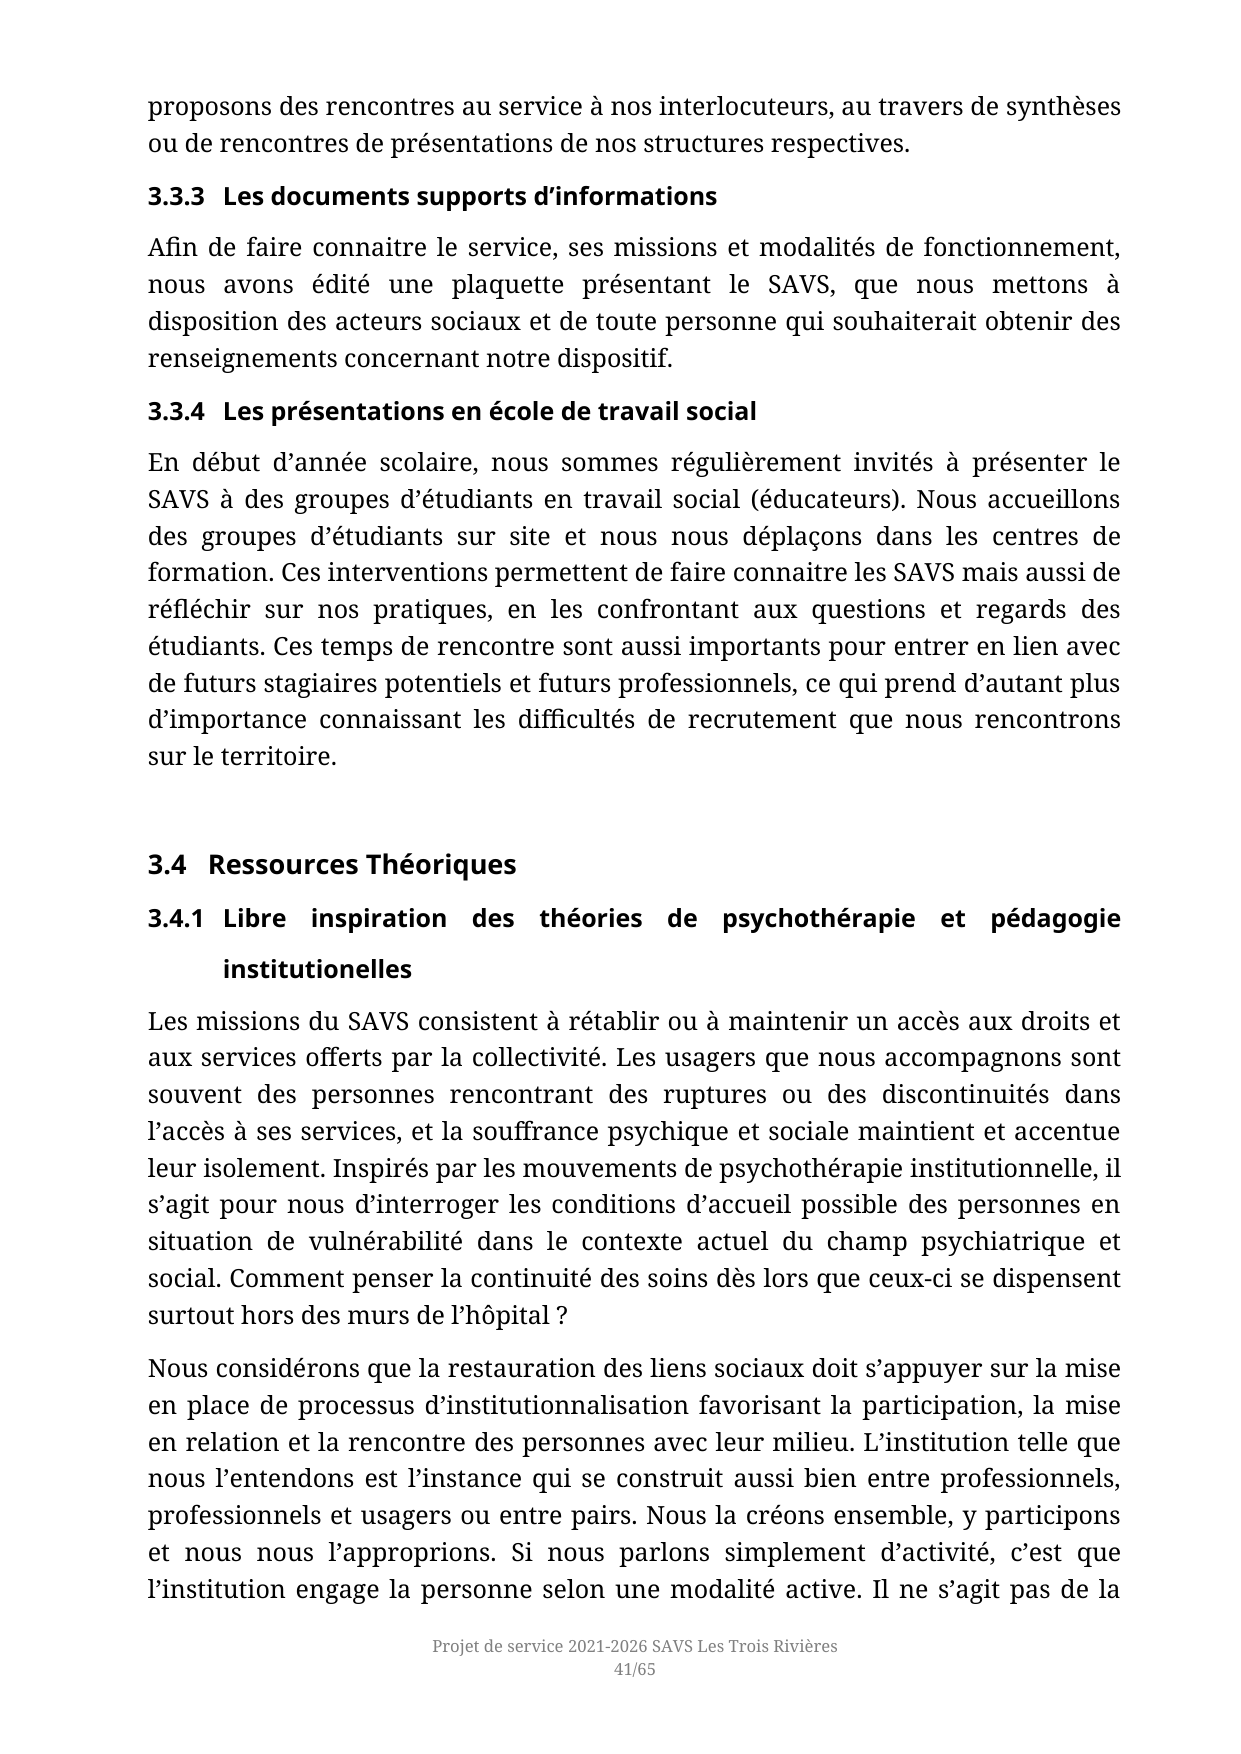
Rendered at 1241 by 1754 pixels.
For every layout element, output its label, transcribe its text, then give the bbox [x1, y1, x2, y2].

subtitle Ressources Théoriques [148, 846, 1122, 883]
subtitle Libre inspiration des théories de psychothérapie et pédagogie institutionelles [148, 901, 1122, 986]
text En début d’année scolaire, nous sommes régulièrement invités à présenter le SAVS à des groupes d’étudiants en travail social (éducateurs). Nous accueillons des groupes d’étudiants sur site et nous nous déplaçons dans les centres de formation. Ces interventions permettent de faire connaitre les SAVS mais aussi de réfléchir sur nos pratiques, en les confrontant aux questions et regards des étudiants. Ces temps de rencontre sont aussi importants pour entrer en lien avec de futurs stagiaires potentiels et futurs professionnels, ce qui prend d’autant plus d’importance connaissant les difficultés de recrutement que nous rencontrons sur le territoire. [148, 445, 1122, 773]
text Les missions du SAVS consistent à rétablir ou à maintenir un accès aux droits et aux services offerts par la collectivité. Les usagers que nous accompagnons sont souvent des personnes rencontrant des ruptures ou des discontinuités dans l’accès à ses services, et la souffrance psychique et sociale maintient et accentue leur isolement. Inspirés par les mouvements de psychothérapie institutionnelle, il s’agit pour nous d’interroger les conditions d’accueil possible des personnes en situation de vulnérabilité dans le contexte actuel du champ psychiatrique et social. Comment penser la continuité des soins dès lors que ceux-ci se dispensent surtout hors des murs de l’hôpital ? [148, 1003, 1122, 1331]
text Afin de faire connaitre le service, ses missions et modalités de fonctionnement, nous avons édité une plaquette présentant le SAVS, que nous mettons à disposition des acteurs sociaux et de toute personne qui souhaiterait obtenir des renseignements concernant notre dispositif. [148, 230, 1122, 374]
subtitle Les documents supports d’informations [148, 179, 1122, 213]
subtitle Les présentations en école de travail social [148, 394, 1122, 428]
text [148, 89, 1122, 159]
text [148, 1351, 1122, 1605]
